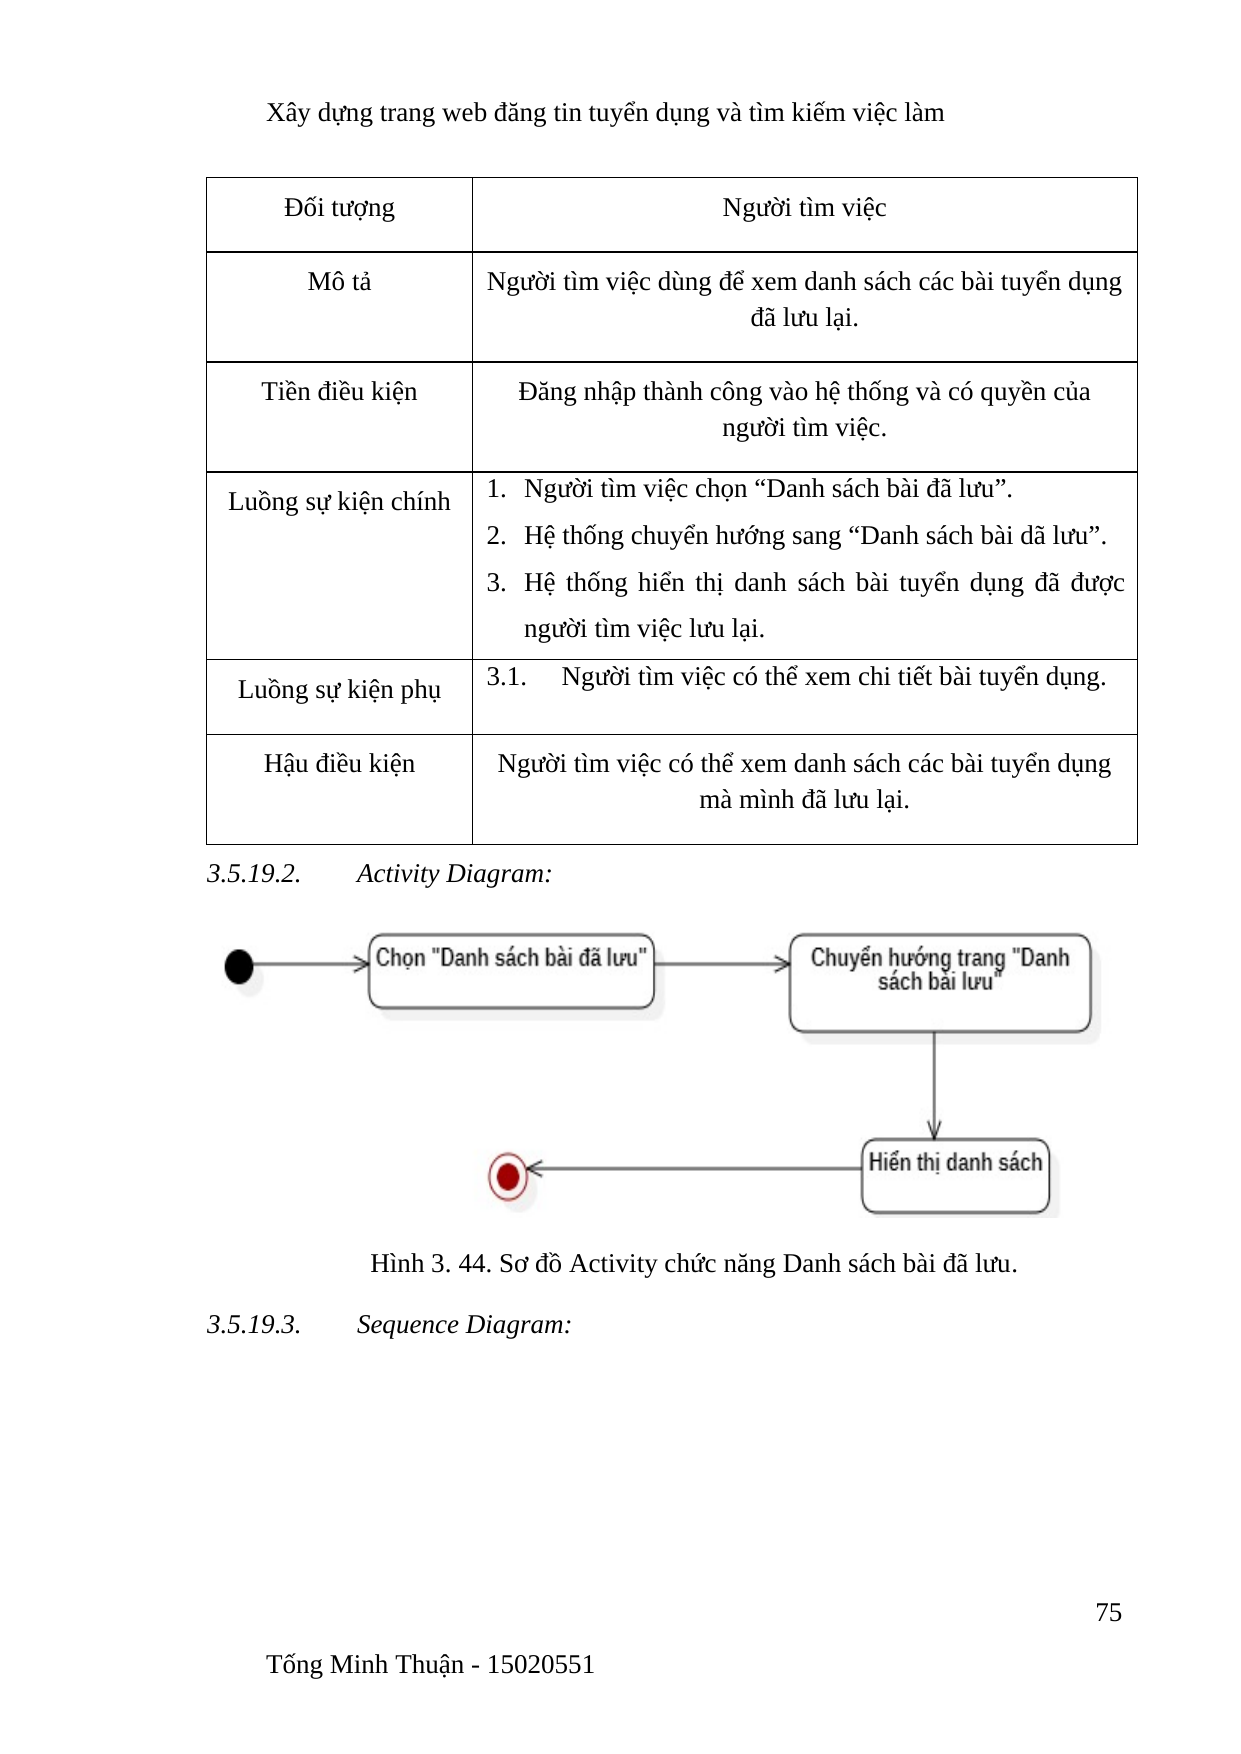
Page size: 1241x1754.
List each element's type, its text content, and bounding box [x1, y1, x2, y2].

table_cell Người tìm việc có thể xem chi tiết bài tuyển dụng. [473, 660, 1137, 733]
table_header Người tìm việc [473, 178, 1137, 251]
text Activity Diagram: [207, 857, 1122, 888]
table_header Đối tượng [207, 178, 472, 251]
table_cell Luồng sự kiện phụ [207, 660, 472, 733]
table_cell Người tìm việc chọn “Danh sách bài đã lưu”. Hệ thống chuyển hướng sang “Danh sách bài dã lưu”. Hệ thống hiển thị danh sách bài tuyển dụng đã được người tìm việc lưu lại. [473, 473, 1137, 659]
text Hình 3. 44. Sơ đồ Activity chức năng Danh sách bài đã lưu. [207, 1247, 1122, 1278]
table_cell Luồng sự kiện chính [207, 473, 472, 659]
table_cell Người tìm việc dùng để xem danh sách các bài tuyển dụng đã lưu lại. [473, 253, 1137, 361]
table_cell Hậu điều kiện [207, 735, 472, 843]
table_cell Tiền điều kiện [207, 363, 472, 471]
table_cell Đăng nhập thành công vào hệ thống và có quyền của người tìm việc. [473, 363, 1137, 471]
picture [210, 917, 1119, 1218]
table_cell Người tìm việc có thể xem danh sách các bài tuyển dụng mà mình đã lưu lại. [473, 735, 1137, 843]
table_cell Mô tả [207, 253, 472, 361]
text Sequence Diagram: [207, 1308, 1122, 1339]
